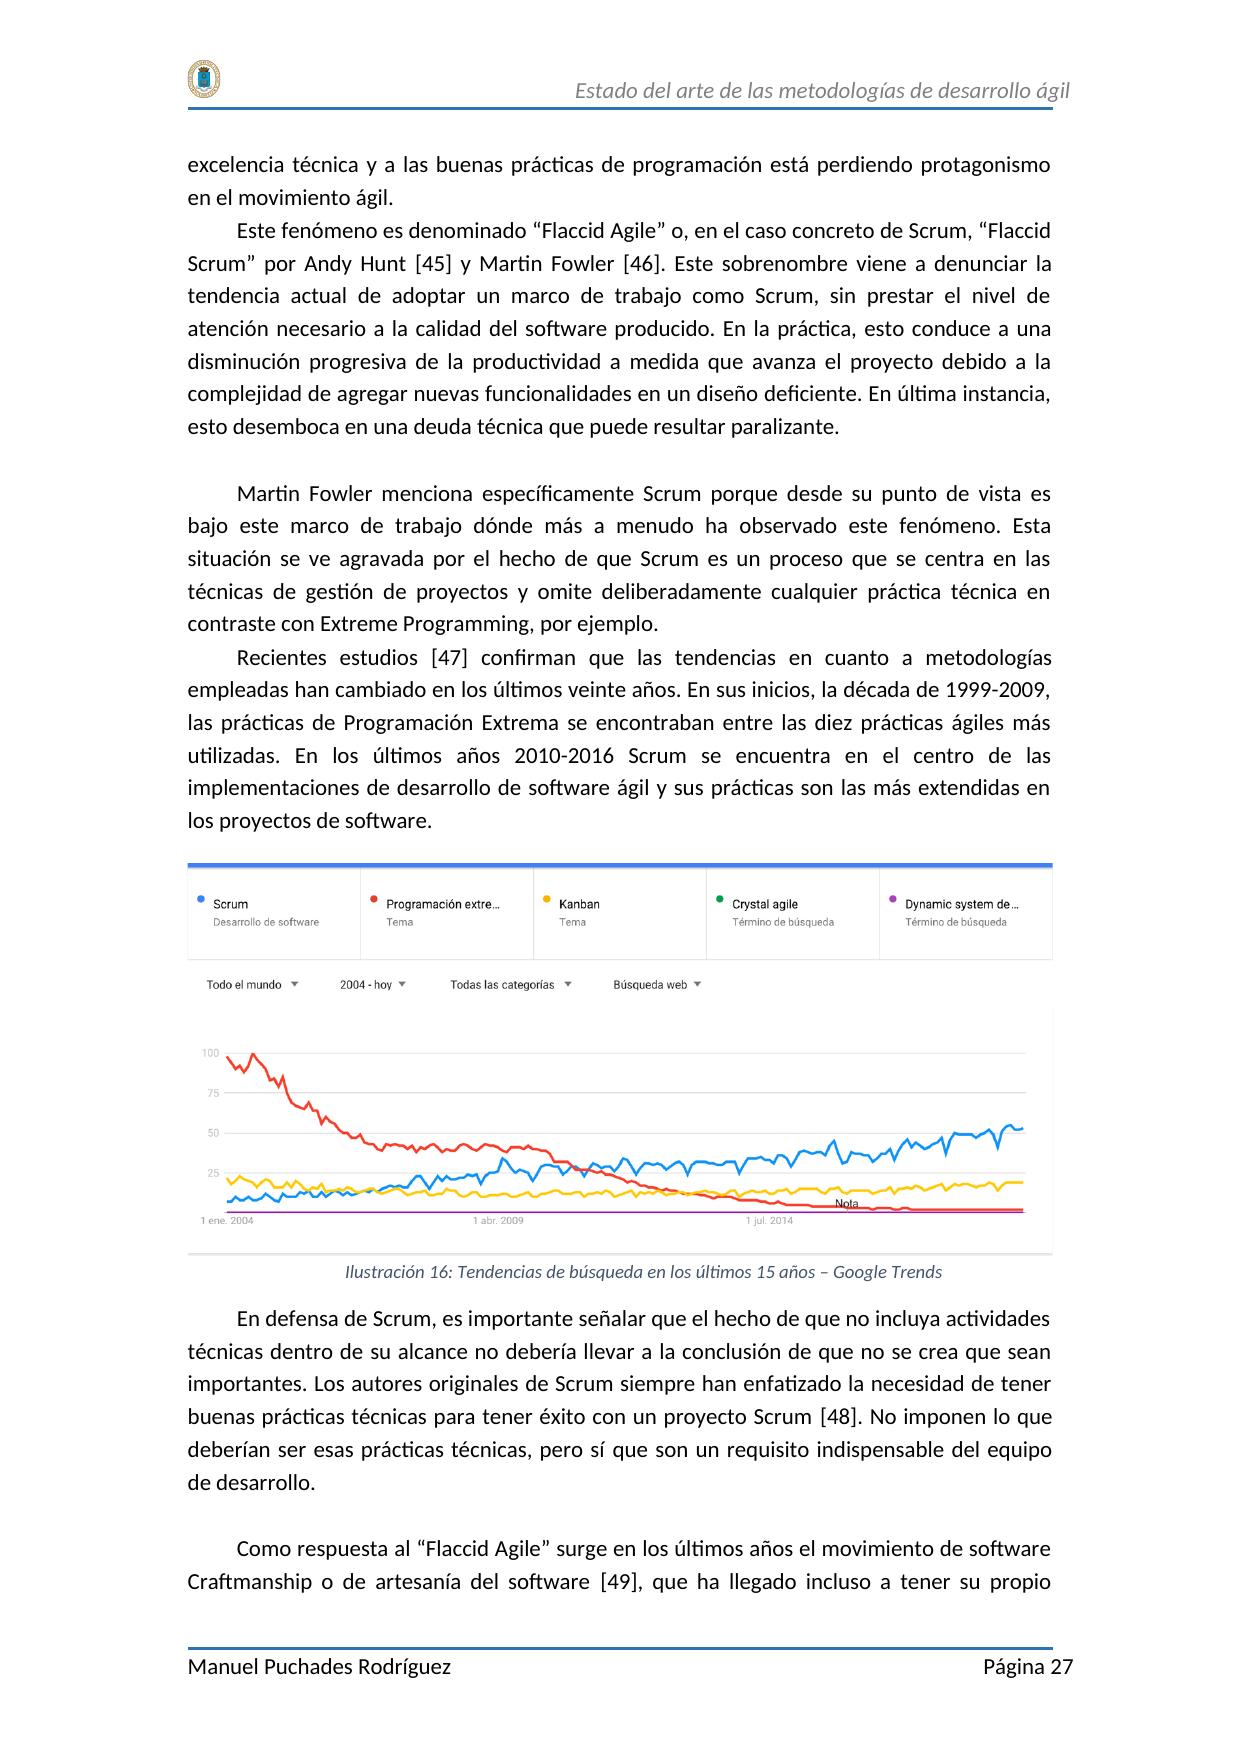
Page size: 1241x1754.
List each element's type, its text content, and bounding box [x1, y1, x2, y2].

picture [187, 863, 1053, 1256]
text Martin Fowler menciona específicamente Scrum porque desde su punto de vista es bajo este marco de trabajo dónde más a menudo ha observado este fenómeno. Esta situación se ve agravada por el hecho de que Scrum es un proceso que se centra en las técnicas de gestión de proyectos y omite deliberadamente cualquier práctica técnica en contraste con Extreme Programming, por ejemplo. [187, 479, 1053, 637]
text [187, 150, 1053, 211]
text Recientes estudios confirman que las tendencias en cuanto a metodologías empleadas han cambiado en los últimos veinte años. En sus inicios, la década de 1999-2009, las prácticas de Programación Extrema se encontraban entre las diez prácticas ágiles más utilizadas. En los últimos años 2010-2016 Scrum se encuentra en el centro de las implementaciones de desarrollo de software ágil y sus prácticas son las más extendidas en los proyectos de software. [187, 643, 1053, 834]
text Ilustración 16: Tendencias de búsqueda en los últimos 15 años – Google Trends [187, 1260, 1053, 1283]
picture [187, 59, 221, 99]
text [187, 1534, 1053, 1595]
text Este fenómeno es denominado “Flaccid Agile” o, en el caso concreto de Scrum, “Flaccid Scrum” por Andy Hunt y Martin Fowler . Este sobrenombre viene a denunciar la tendencia actual de adoptar un marco de trabajo como Scrum, sin prestar el nivel de atención necesario a la calidad del software producido. En la práctica, esto conduce a una disminución progresiva de la productividad a medida que avanza el proyecto debido a la complejidad de agregar nuevas funcionalidades en un diseño deficiente. En última instancia, esto desemboca en una deuda técnica que puede resultar paralizante. [187, 216, 1053, 440]
text En defensa de Scrum, es importante señalar que el hecho de que no incluya actividades técnicas dentro de su alcance no debería llevar a la conclusión de que no se crea que sean importantes. Los autores originales de Scrum siempre han enfatizado la necesidad de tener buenas prácticas técnicas para tener éxito con un proyecto Scrum . No imponen lo que deberían ser esas prácticas técnicas, pero sí que son un requisito indispensable del equipo de desarrollo. [187, 1304, 1053, 1496]
